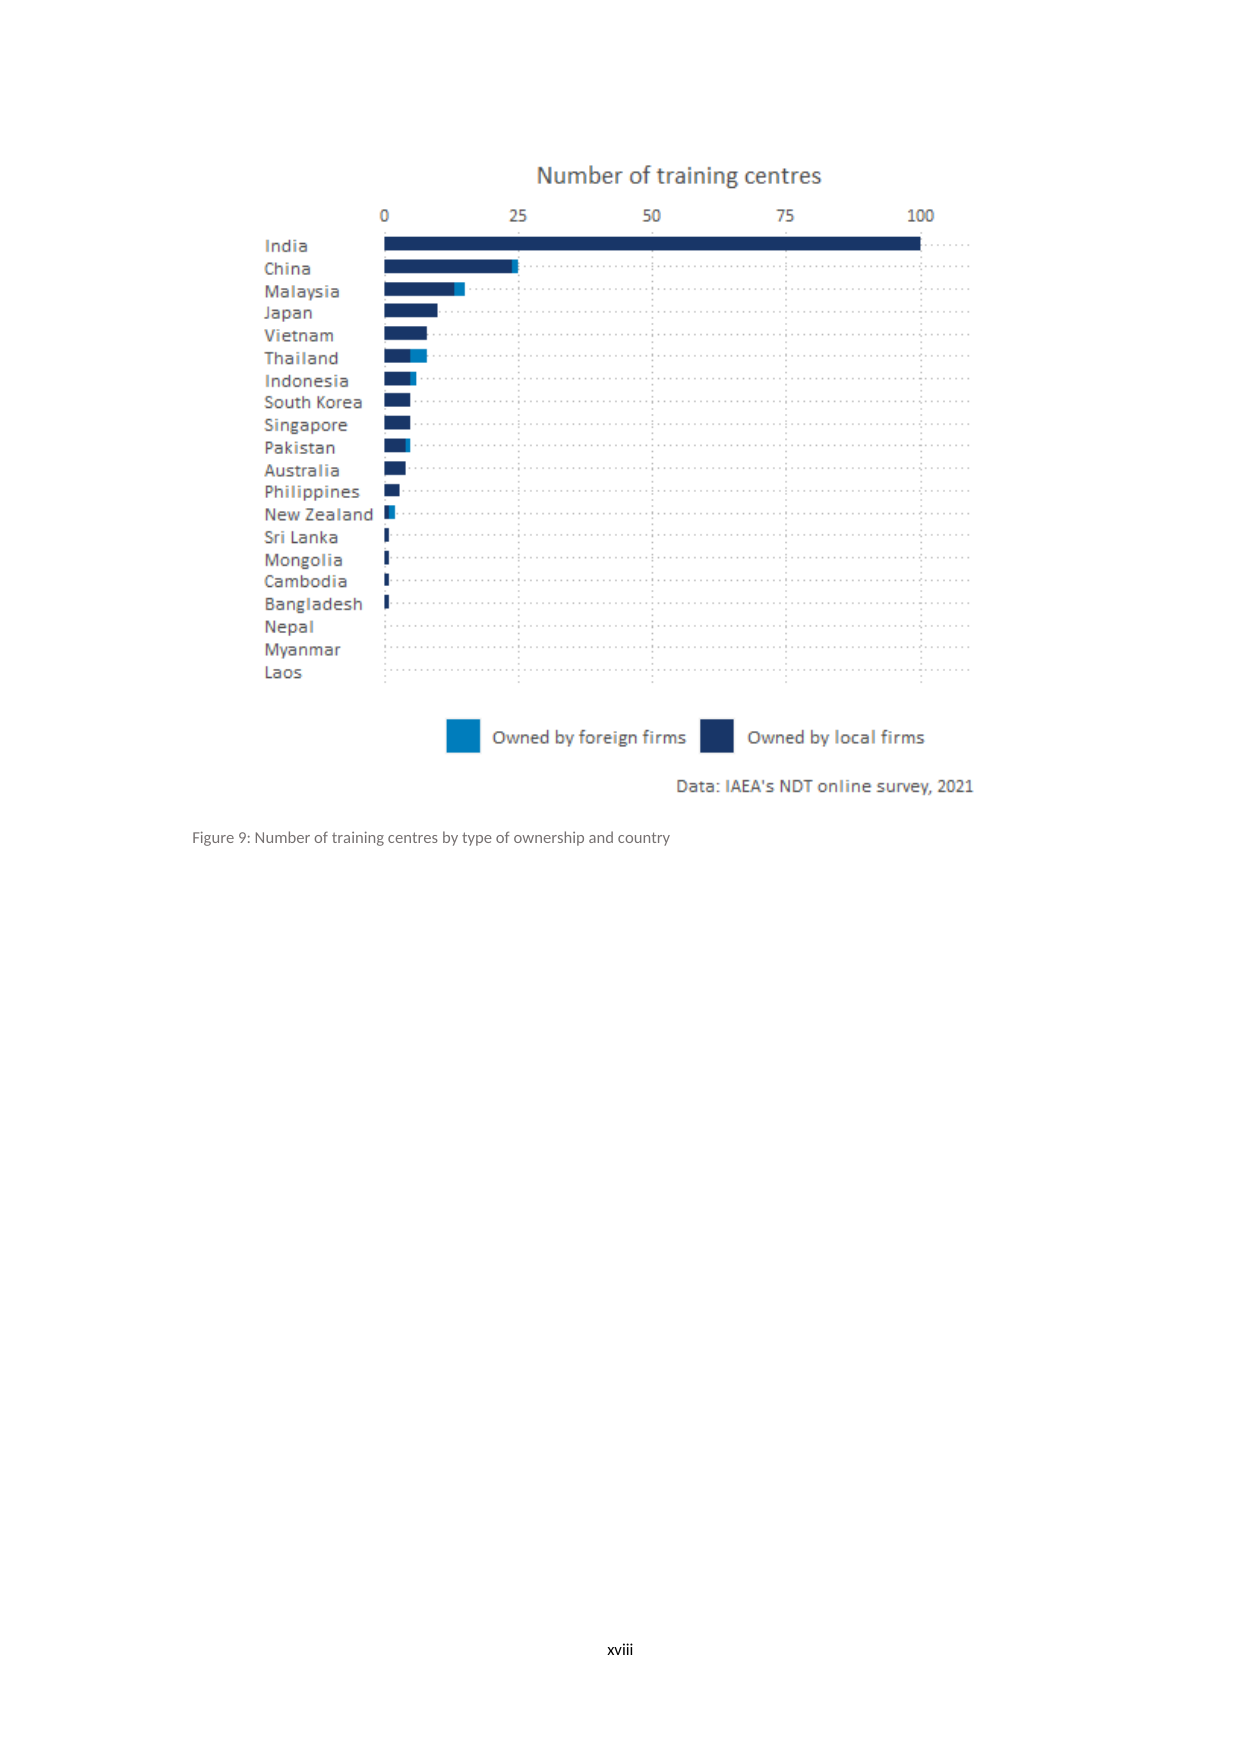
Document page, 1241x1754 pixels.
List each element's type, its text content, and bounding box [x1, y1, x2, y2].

picture [210, 150, 986, 806]
text Figure 9: Number of training centres by type of ownership and country [192, 827, 1048, 847]
